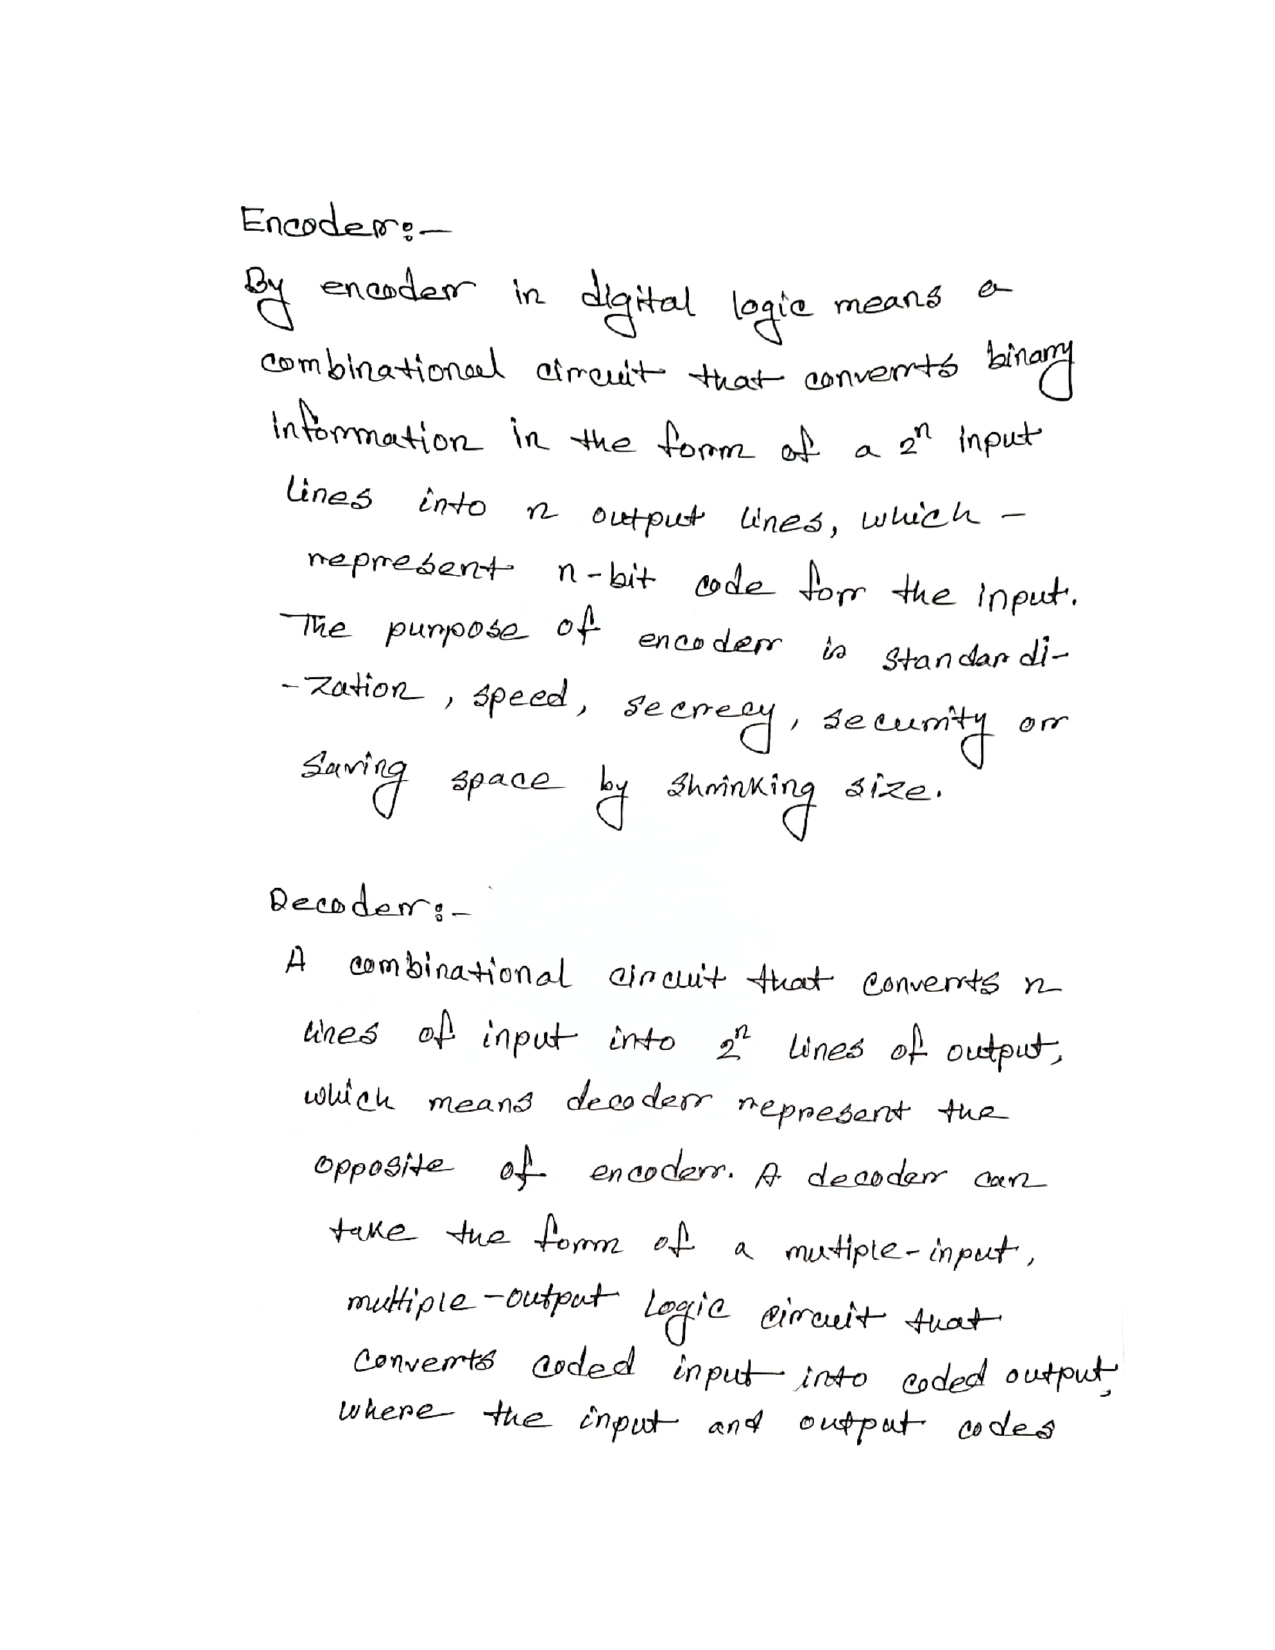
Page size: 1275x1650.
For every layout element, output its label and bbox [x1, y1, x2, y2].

picture [150, 150, 1125, 1501]
